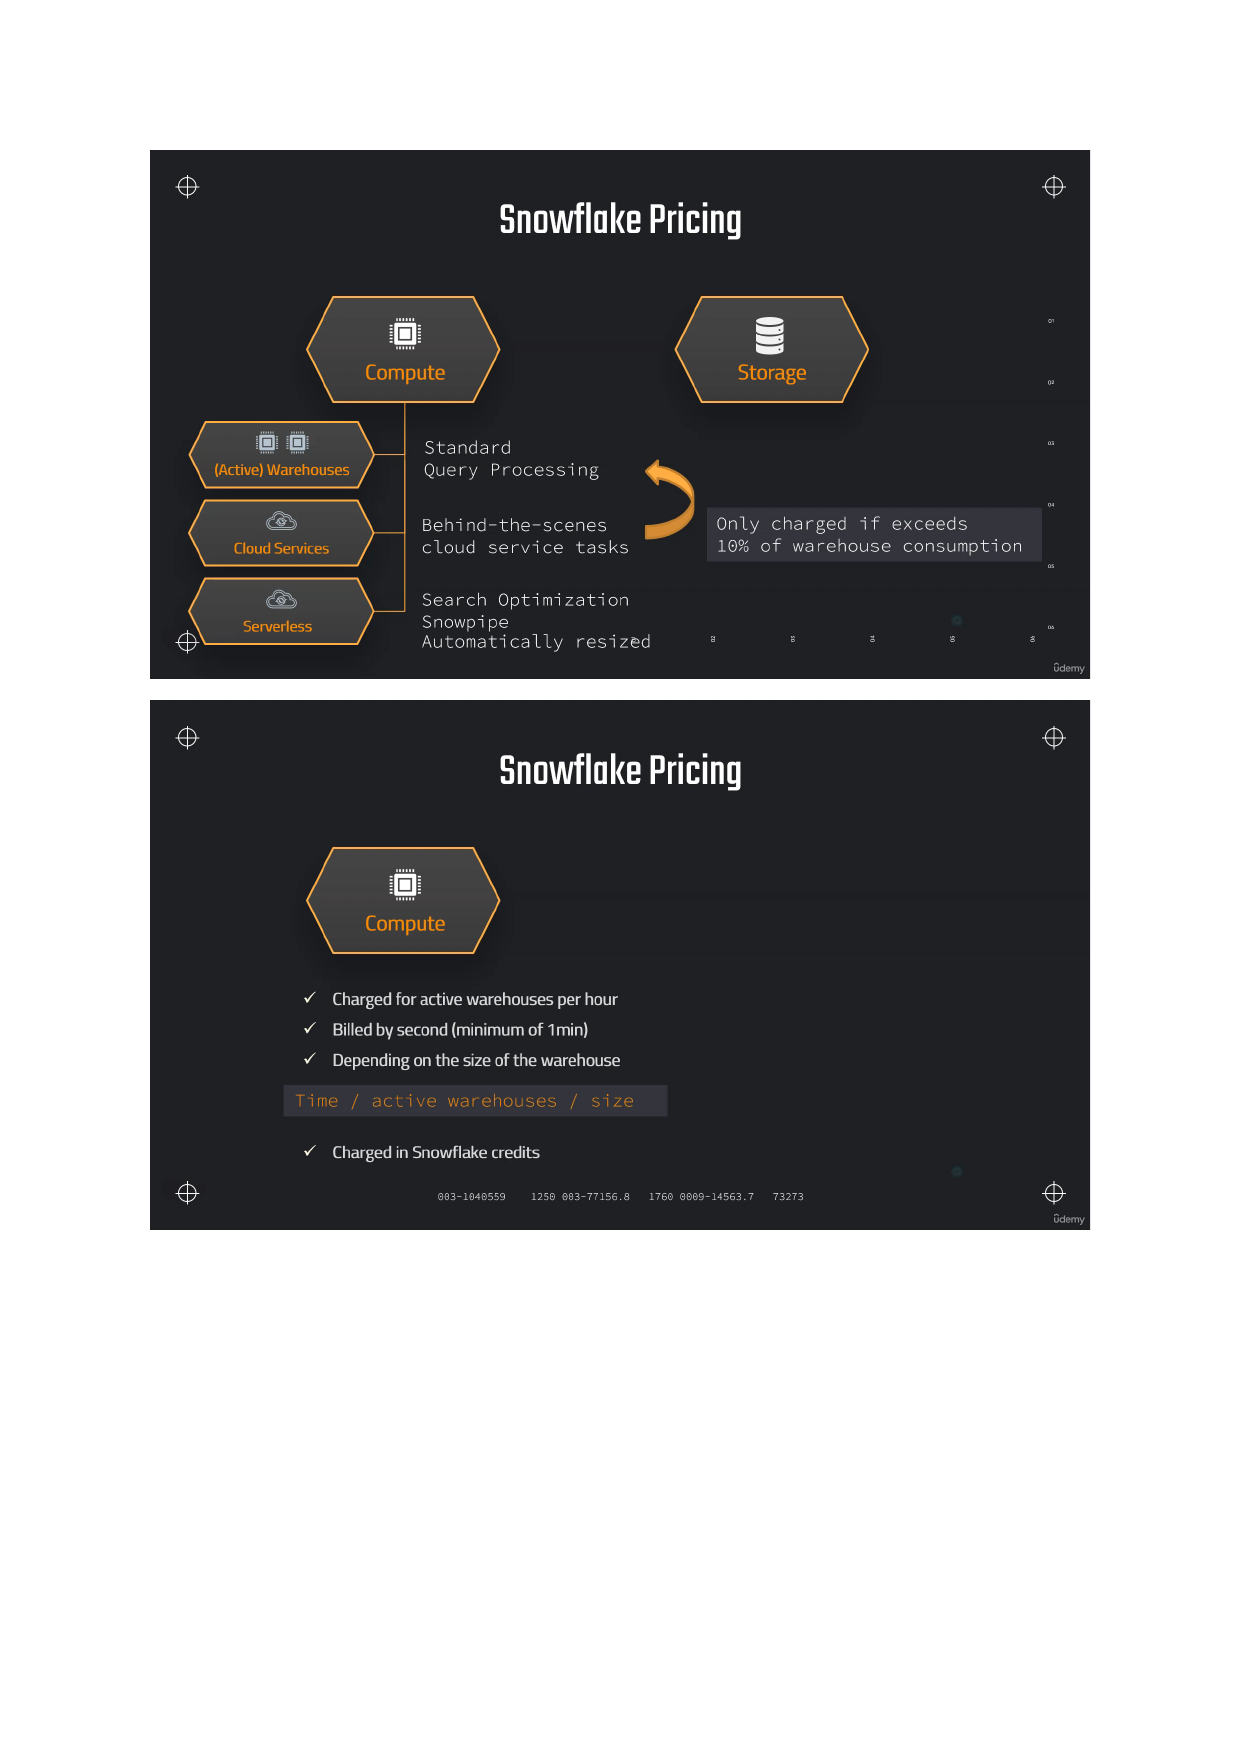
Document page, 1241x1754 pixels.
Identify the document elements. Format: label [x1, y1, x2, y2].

picture [150, 700, 1091, 1230]
picture [150, 150, 1091, 679]
